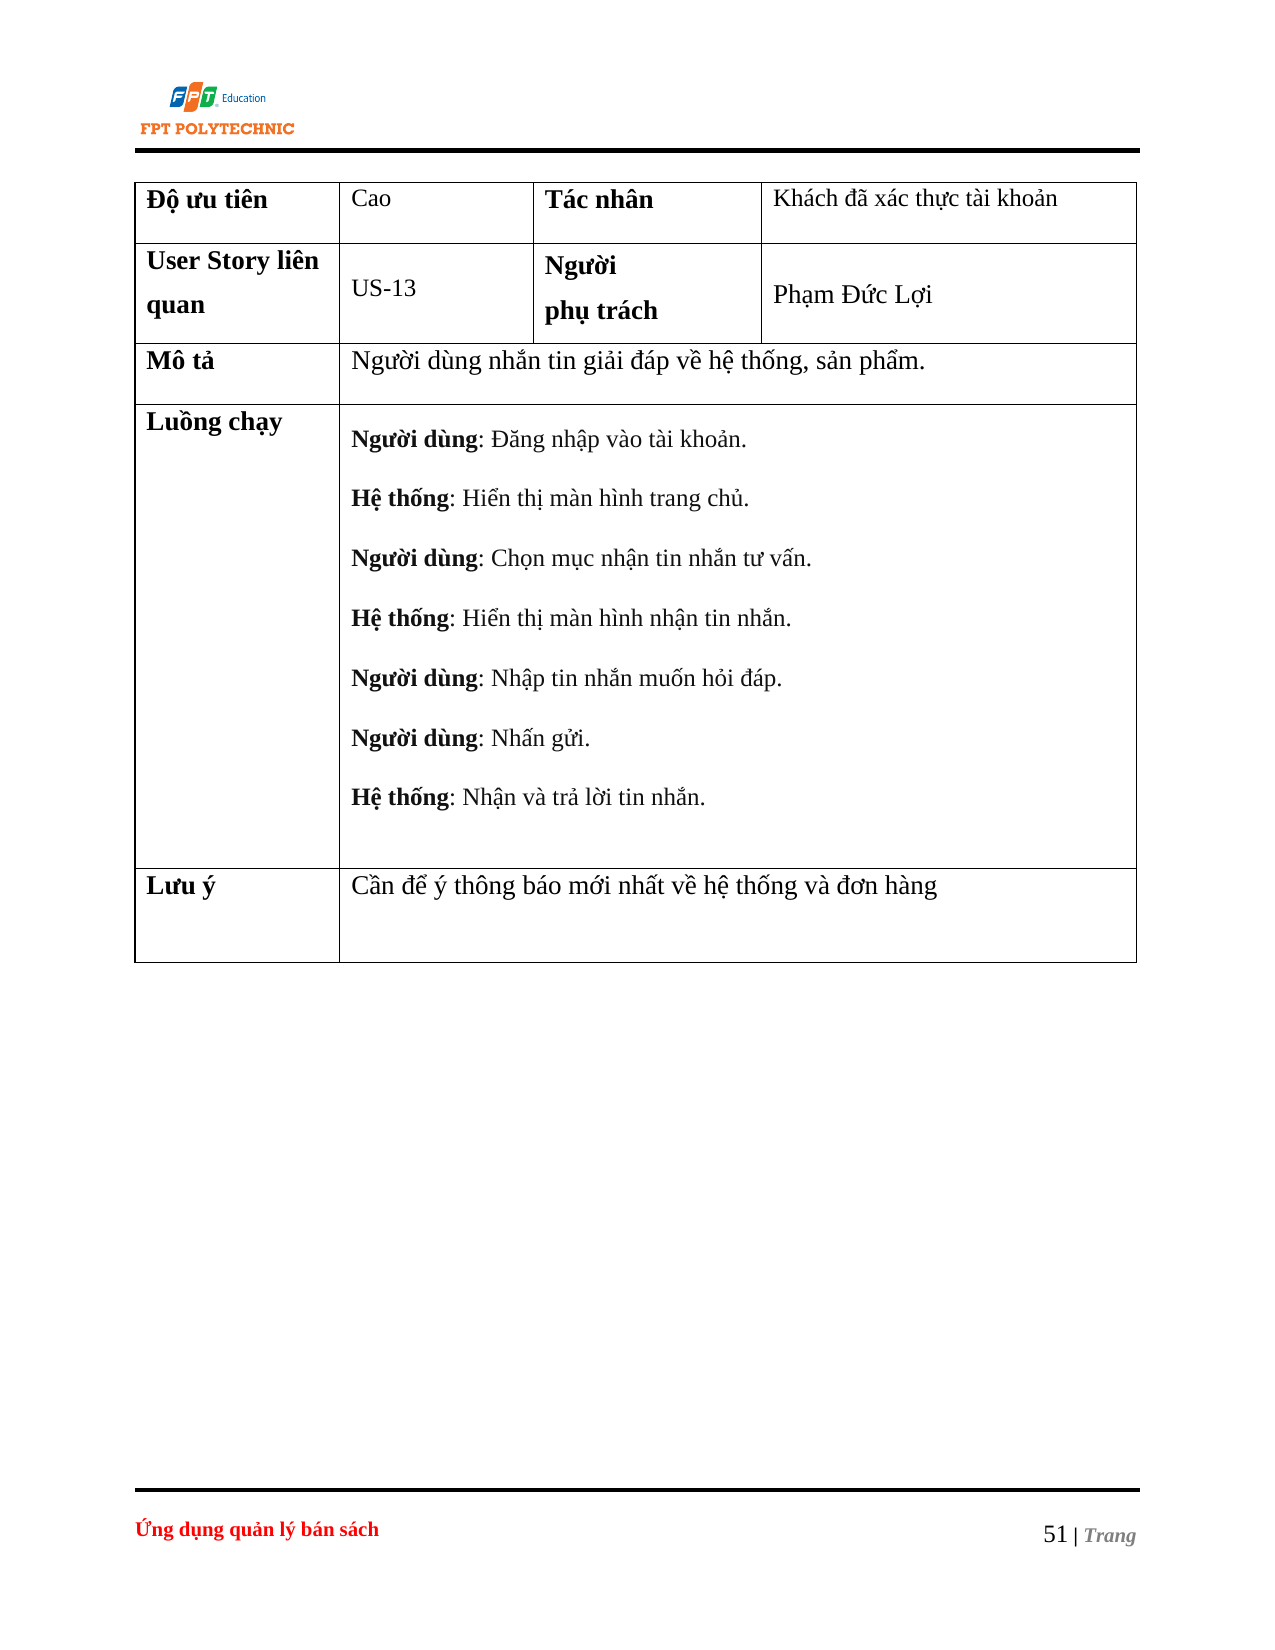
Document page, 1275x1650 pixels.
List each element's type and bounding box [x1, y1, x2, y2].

picture [135, 75, 299, 147]
